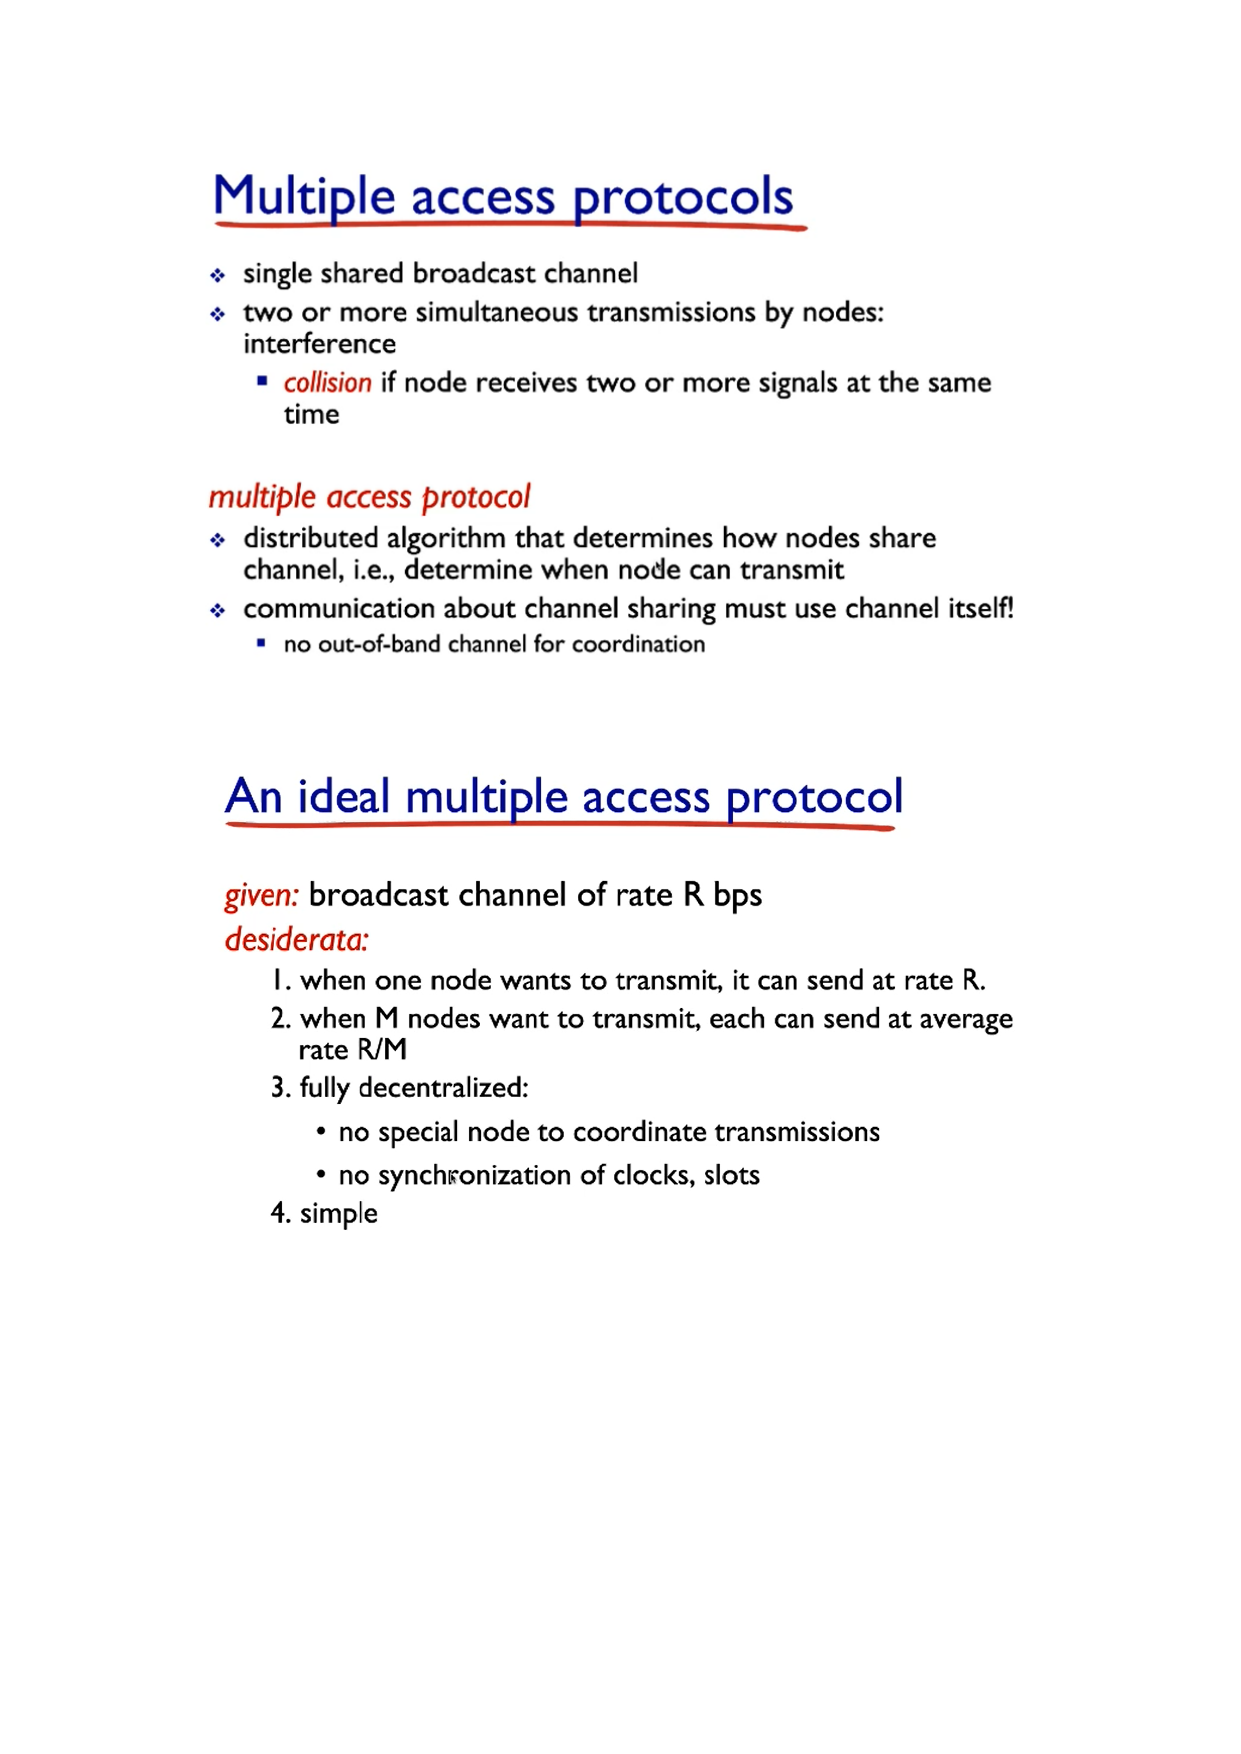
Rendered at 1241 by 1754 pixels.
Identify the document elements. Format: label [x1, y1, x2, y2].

picture [187, 162, 1053, 703]
picture [187, 747, 1053, 1271]
